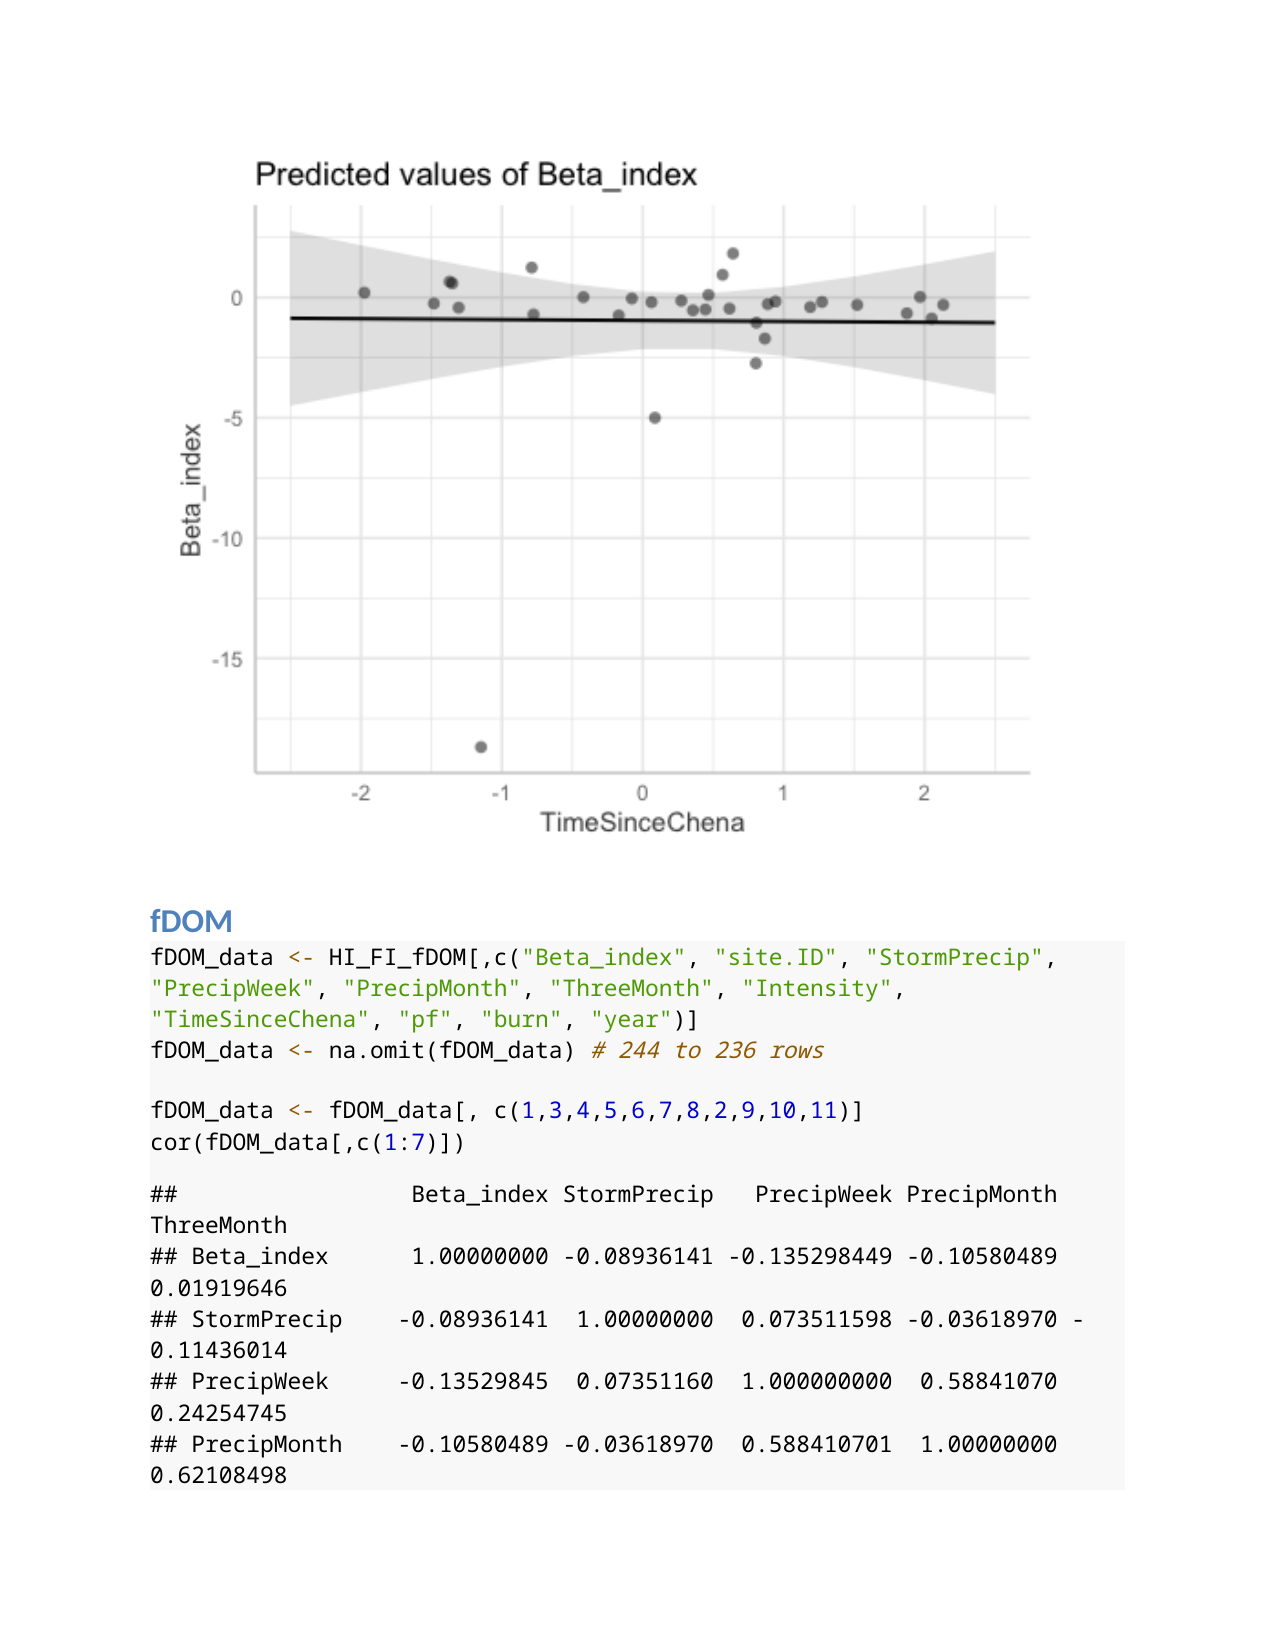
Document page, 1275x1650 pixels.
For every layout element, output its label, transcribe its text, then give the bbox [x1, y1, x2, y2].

subtitle fDOM [150, 900, 1125, 941]
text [150, 1178, 1125, 1490]
picture [168, 150, 1044, 850]
text fDOM_data <- HI_FI_fDOM[,c("Beta_index", "site.ID", "StormPrecip", "PrecipWeek", "PrecipMonth", "ThreeMonth", "Intensity", "TimeSinceChena", "pf", "burn", "year")] fDOM_data <- na.omit(fDOM_data) # 244 to 236 rows fDOM_data <- fDOM_data[, c(1,3,4,5,6,7,8,2,9,10,11)] cor(fDOM_data[,c(1:7)]) [150, 941, 1125, 1157]
